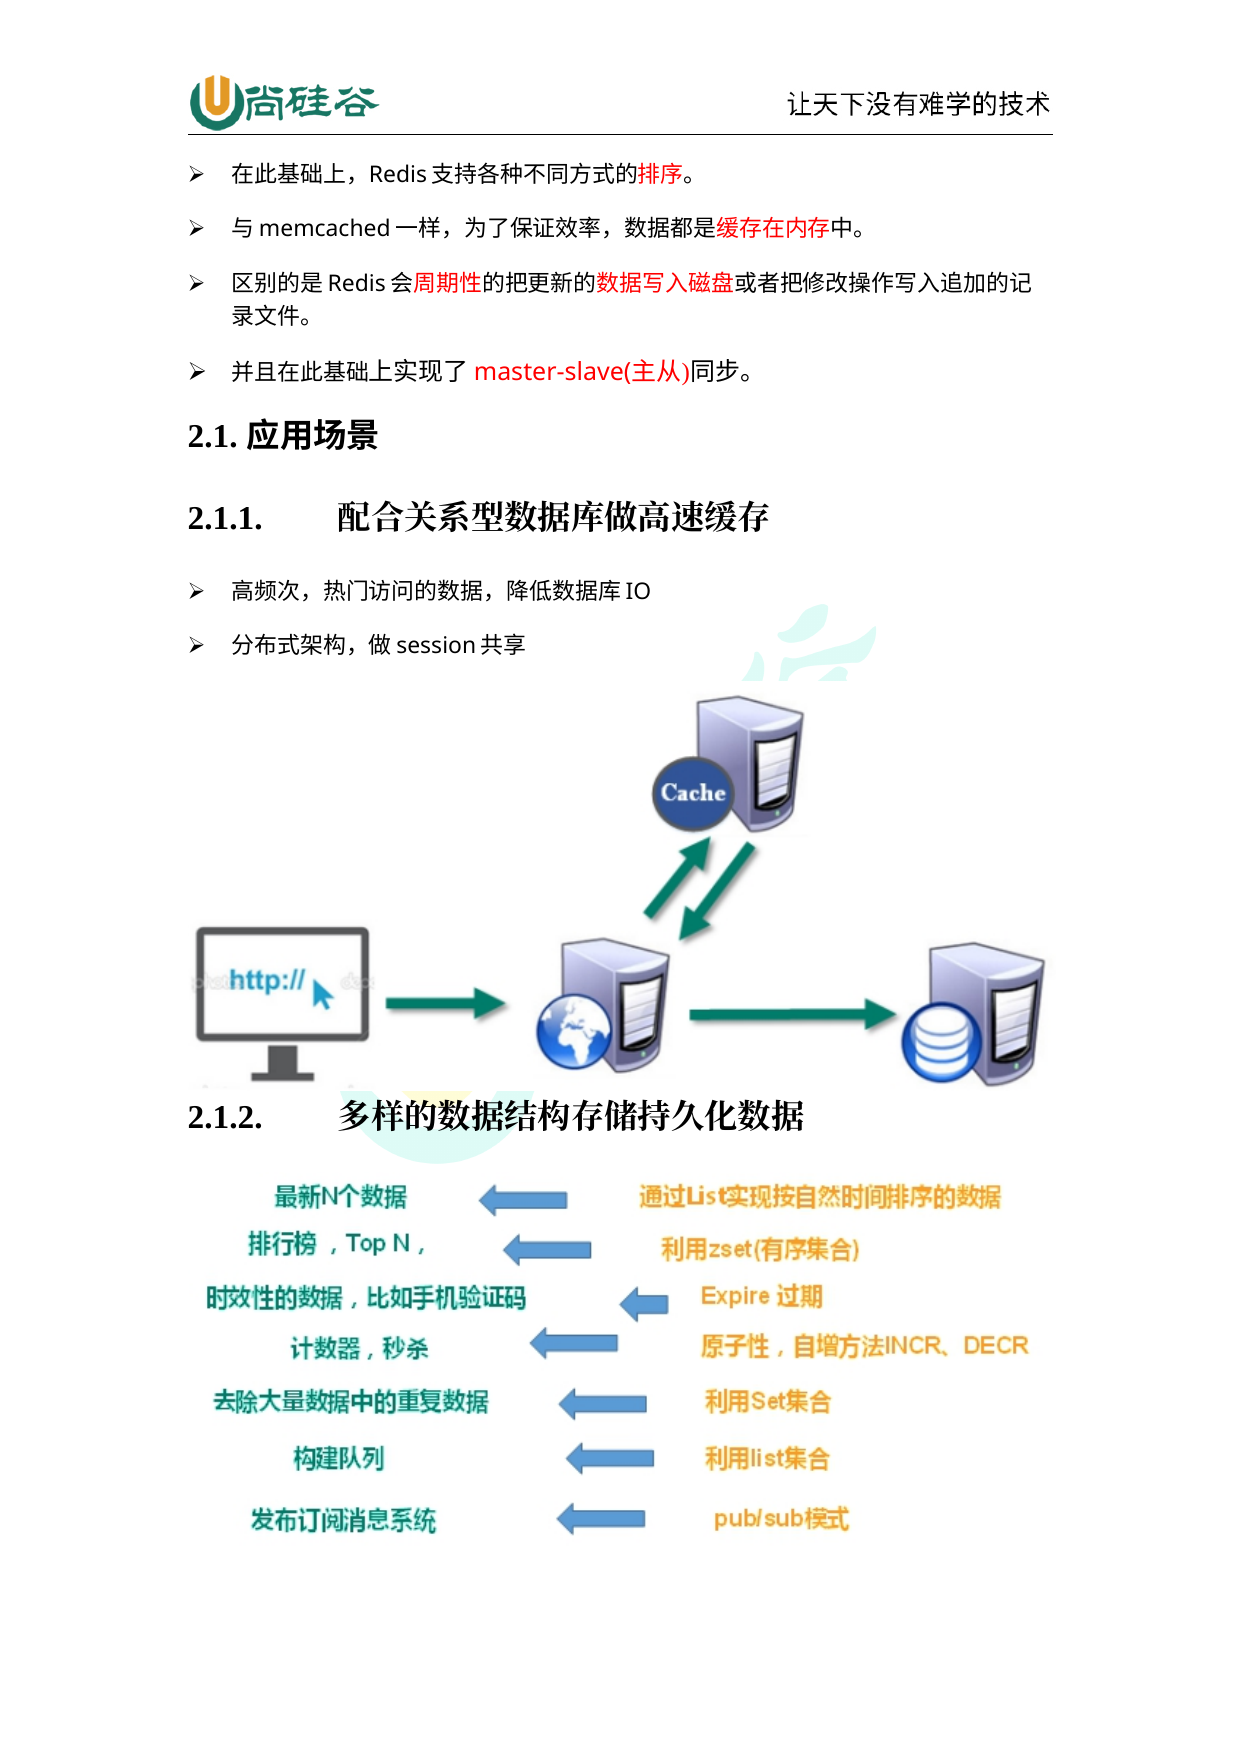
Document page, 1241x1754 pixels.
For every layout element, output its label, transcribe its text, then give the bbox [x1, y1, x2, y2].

list 应用场景 [187, 409, 1053, 457]
picture [187, 681, 1056, 1091]
picture [187, 73, 1053, 132]
list 并且在此基础上实现了master-slave(主从)同步。 [187, 352, 1053, 388]
list 在此基础上，Redis支持各种不同方式的排序。 [187, 156, 1053, 189]
list 高频次，热门访问的数据，降低数据库IO [187, 573, 1053, 607]
list 区别的是Redis会周期性的把更新的数据写入磁盘或者把修改操作写入追加的记录文件。 [187, 264, 1053, 331]
list 分布式架构，做session共享 [187, 627, 1053, 661]
picture [187, 1172, 1047, 1550]
list 配合关系型数据库做高速缓存 [187, 491, 1053, 539]
list 与memcached一样，为了保证效率，数据都是缓存在内存中。 [187, 210, 1053, 244]
list 多样的数据结构存储持久化数据 [187, 1091, 1053, 1138]
